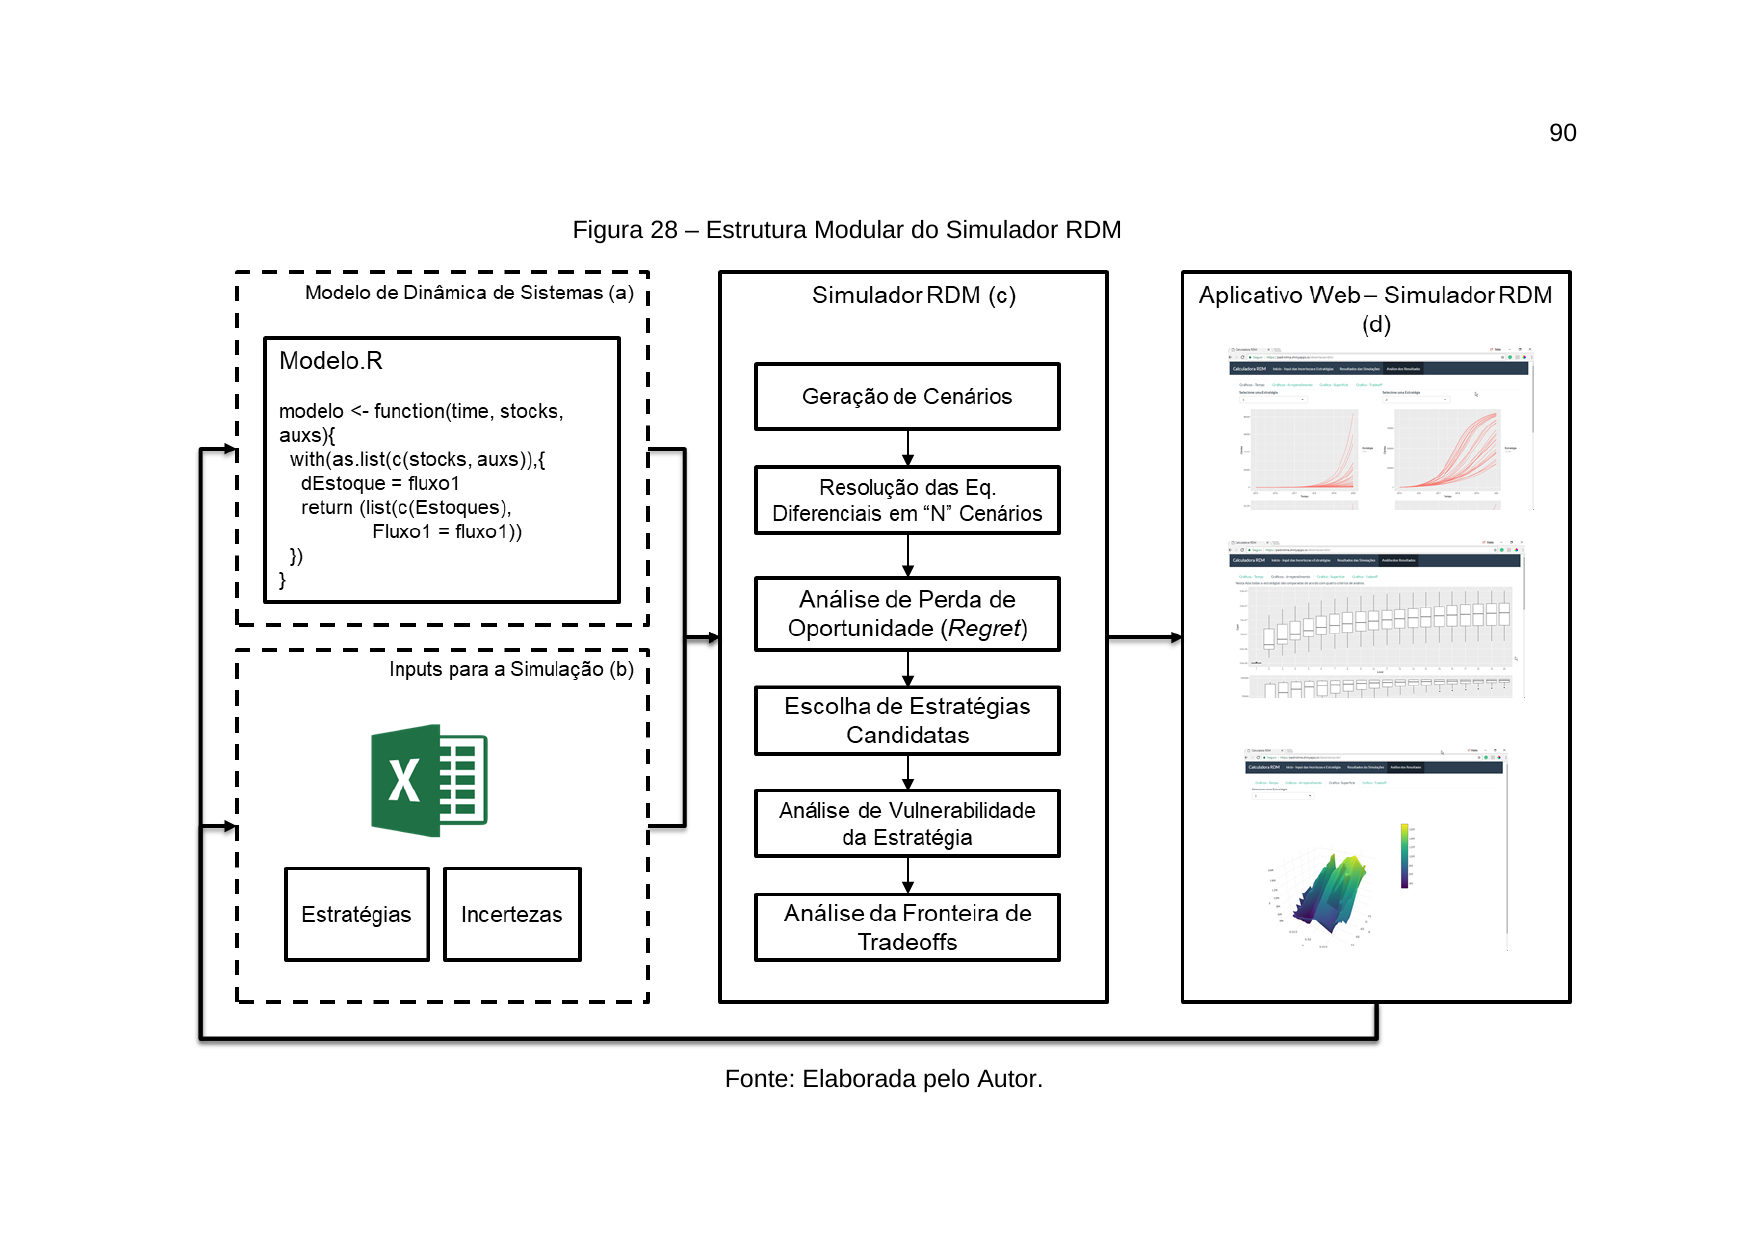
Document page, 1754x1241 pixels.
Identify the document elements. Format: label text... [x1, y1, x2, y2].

text Figura – Estrutura Modular do Simulador RDM [118, 215, 1577, 243]
picture [192, 270, 1575, 1050]
text Fonte: Elaborada pelo Autor. [118, 1064, 1577, 1093]
